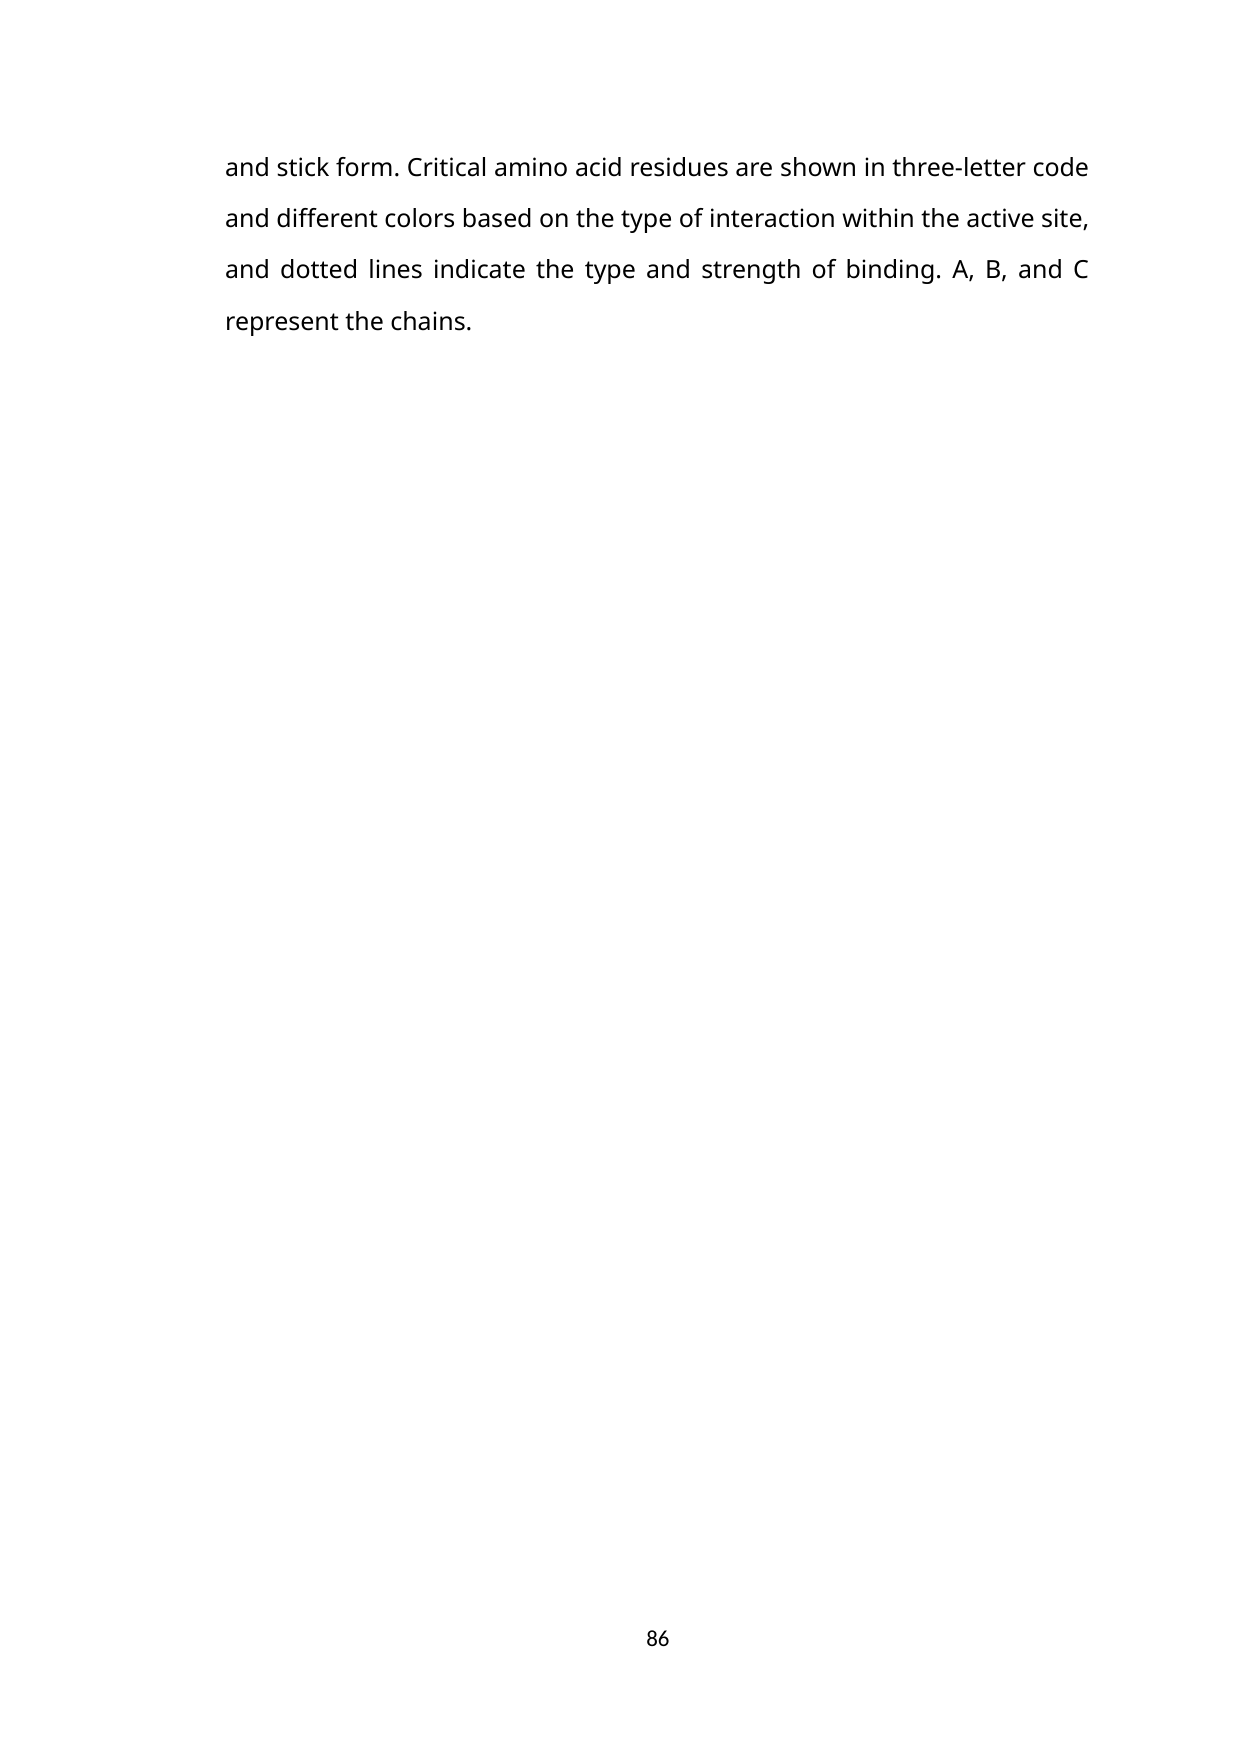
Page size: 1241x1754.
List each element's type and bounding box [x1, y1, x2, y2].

text [225, 150, 1090, 337]
